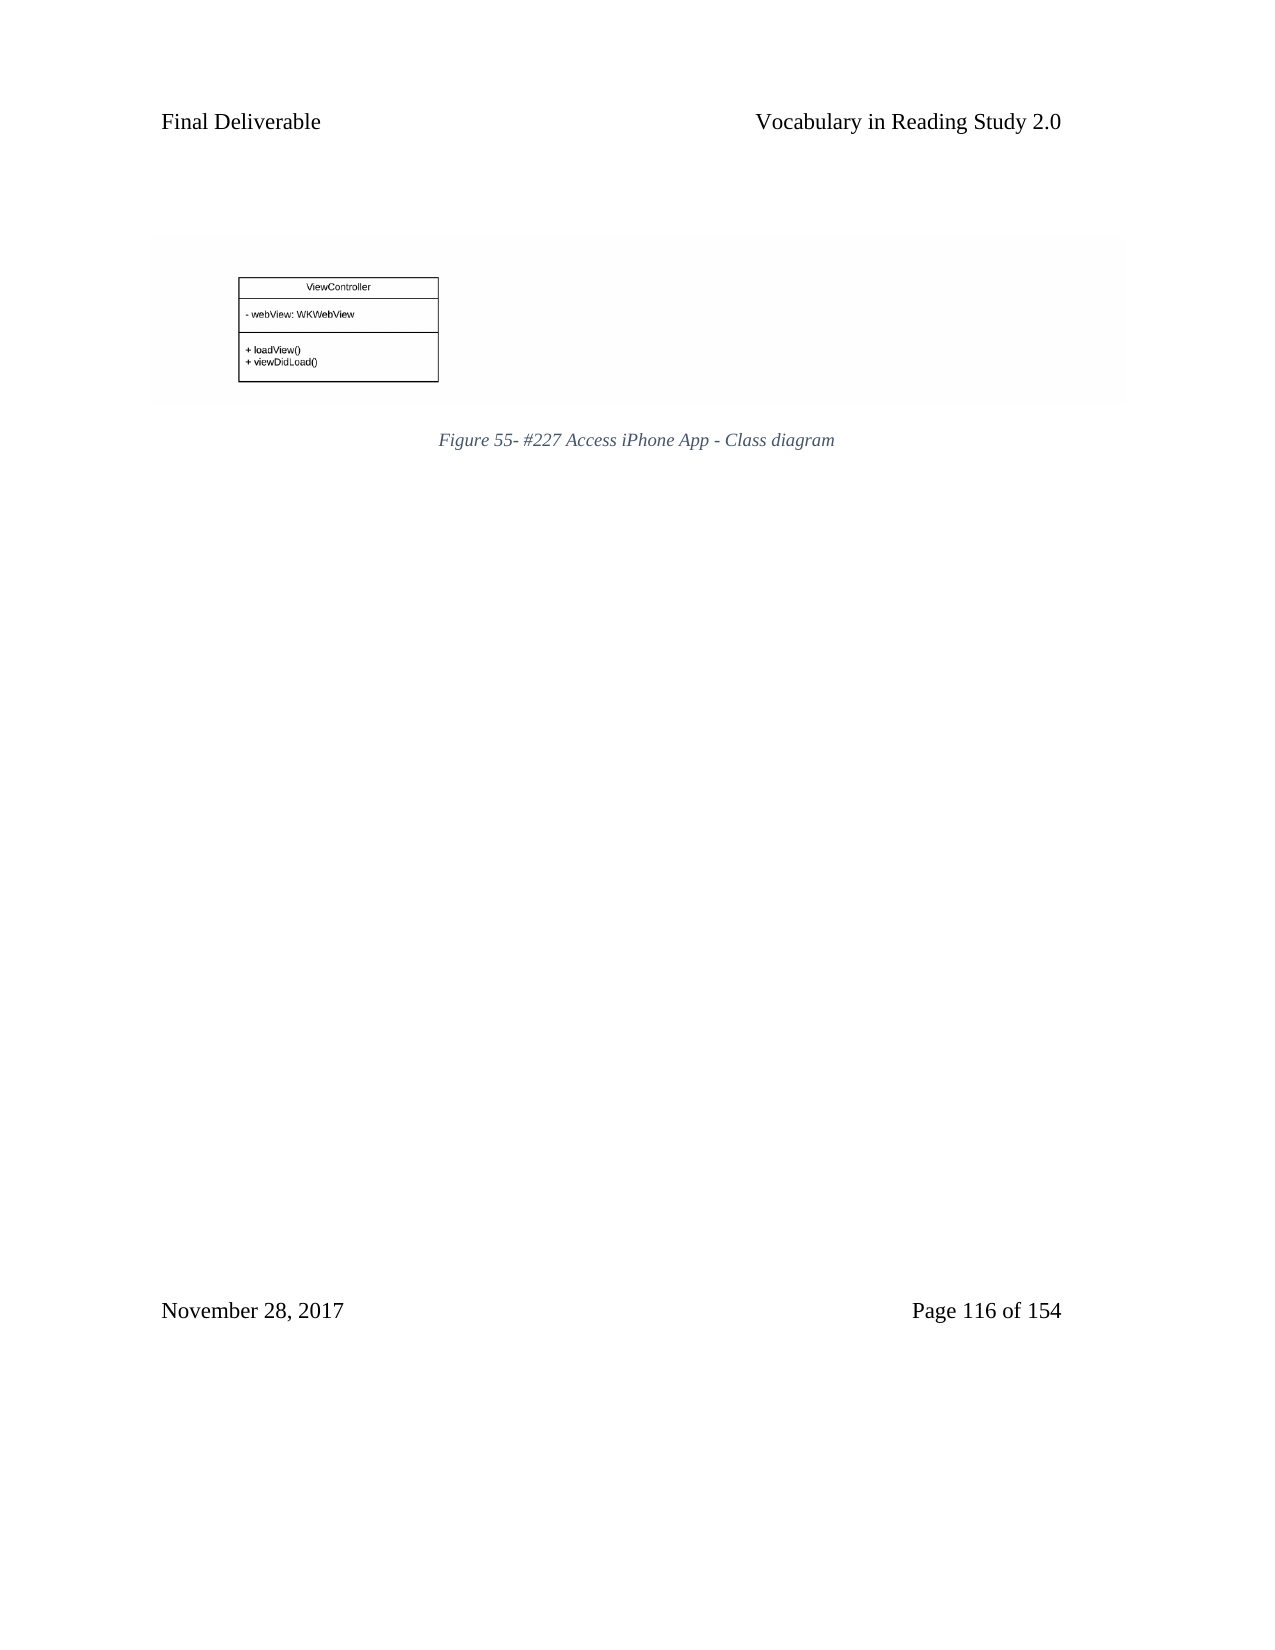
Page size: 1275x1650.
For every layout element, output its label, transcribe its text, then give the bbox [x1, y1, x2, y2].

text Figure 55- #227 Access iPhone App - Class diagram [150, 429, 1125, 451]
picture [150, 235, 1125, 404]
